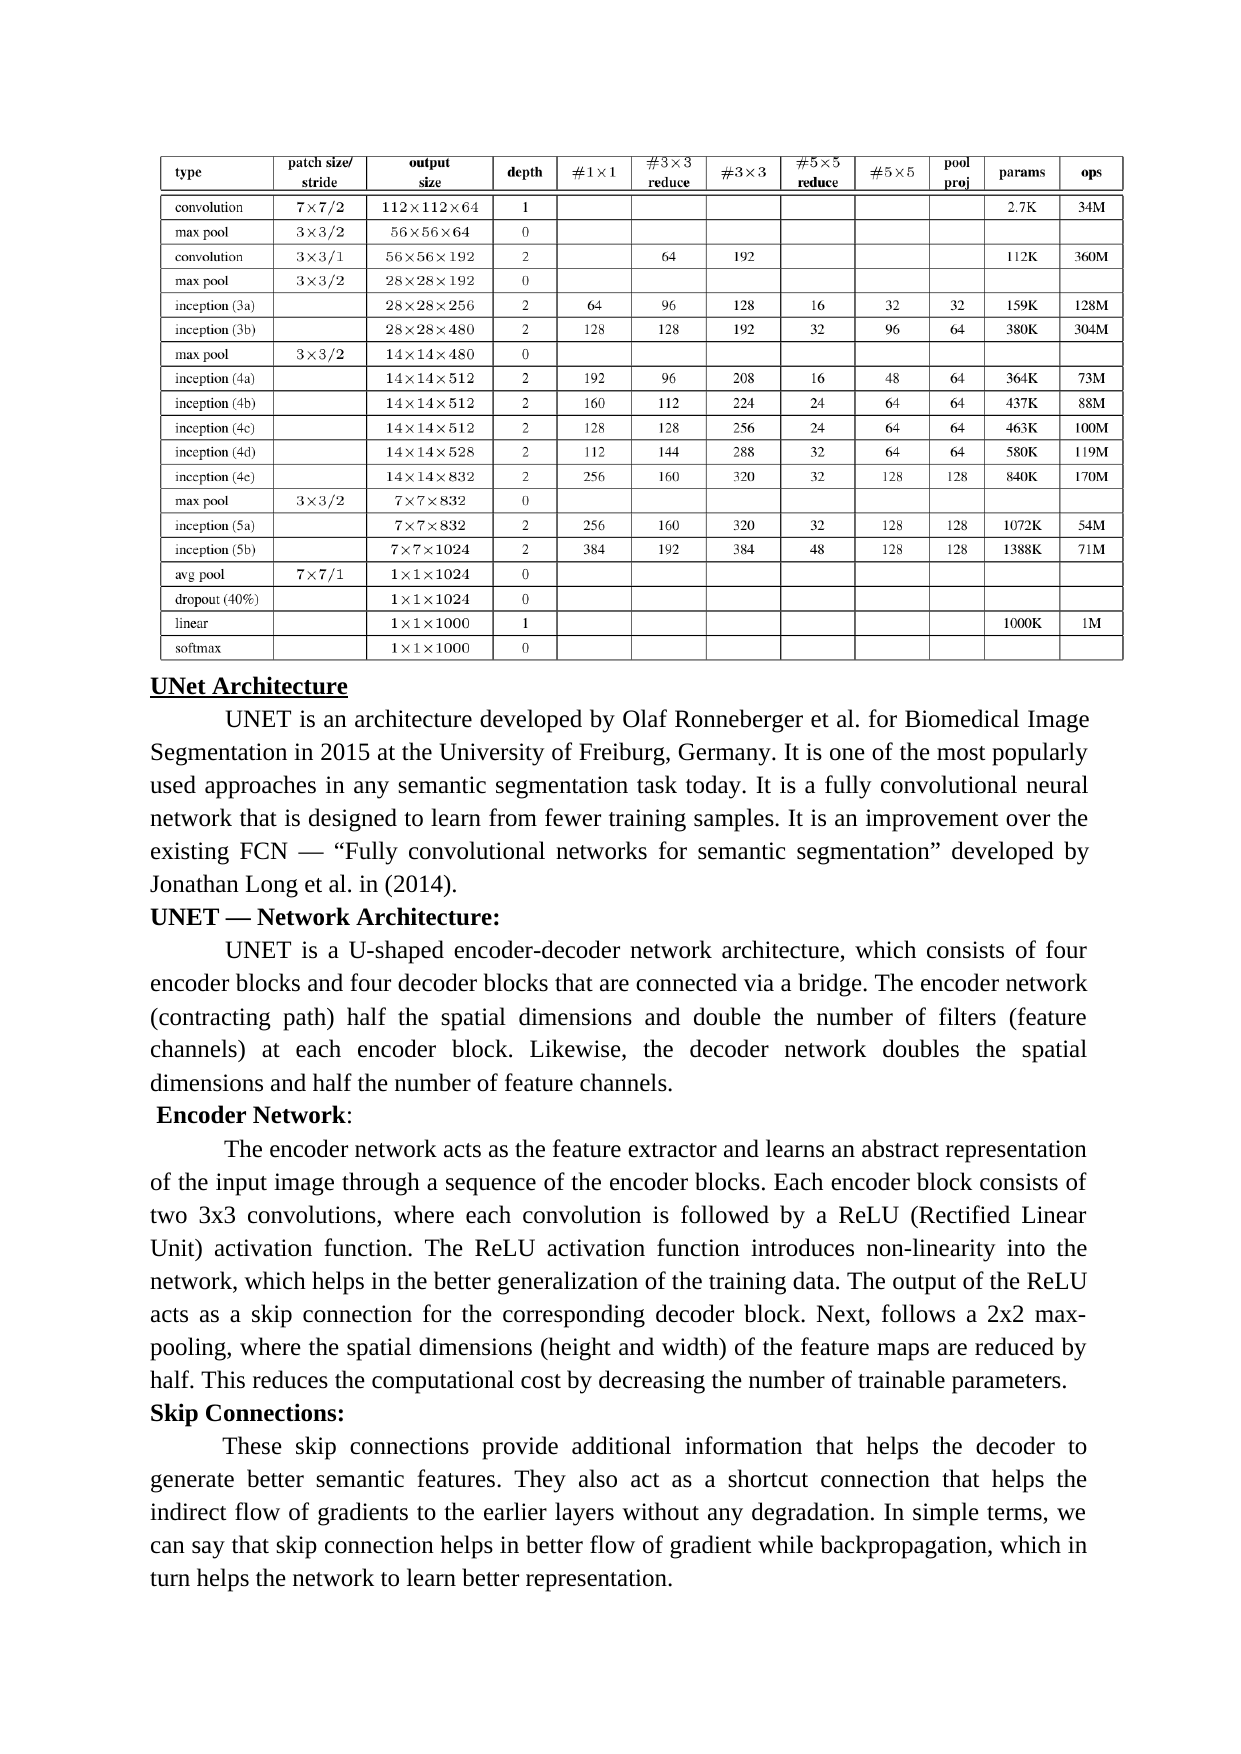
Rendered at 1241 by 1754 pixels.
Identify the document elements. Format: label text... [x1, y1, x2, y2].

text Encoder Network: [150, 1101, 1088, 1129]
text UNET is an architecture developed by Olaf Ronneberger et al. for Biomedical Image Segmentation in 2015 at the University of Freiburg, Germany. It is one of the most popularly used approaches in any semantic segmentation task today. It is a fully convolutional neural network that is designed to learn from fewer training samples. It is an improvement over the existing FCN — “Fully convolutional networks for semantic segmentation” developed by Jonathan Long et al. in (2014). [150, 704, 1090, 898]
picture [150, 150, 1132, 668]
text UNet Architecture [150, 671, 1090, 700]
text UNET — Network Architecture: [150, 902, 1088, 931]
text These skip connections provide additional information that helps the decoder to generate better semantic features. They also act as a shortcut connection that helps the indirect flow of gradients to the earlier layers without any degradation. In simple terms, we can say that skip connection helps in better flow of gradient while backpropagation, which in turn helps the network to learn better representation. [150, 1431, 1088, 1592]
text Skip Connections: [150, 1398, 1088, 1427]
text The encoder network acts as the feature extractor and learns an abstract representation of the input image through a sequence of the encoder blocks. Each encoder block consists of two 3x3 convolutions, where each convolution is followed by a ReLU (Rectified Linear Unit) activation function. The ReLU activation function introduces non-linearity into the network, which helps in the better generalization of the training data. The output of the ReLU acts as a skip connection for the corresponding decoder block. Next, follows a 2x2 max-pooling, where the spatial dimensions (height and width) of the feature maps are reduced by half. This reduces the computational cost by decreasing the number of trainable parameters. [150, 1134, 1088, 1393]
text UNET is a U-shaped encoder-decoder network architecture, which consists of four encoder blocks and four decoder blocks that are connected via a bridge. The encoder network (contracting path) half the spatial dimensions and double the number of filters (feature channels) at each encoder block. Likewise, the decoder network doubles the spatial dimensions and half the number of feature channels. [150, 936, 1088, 1096]
